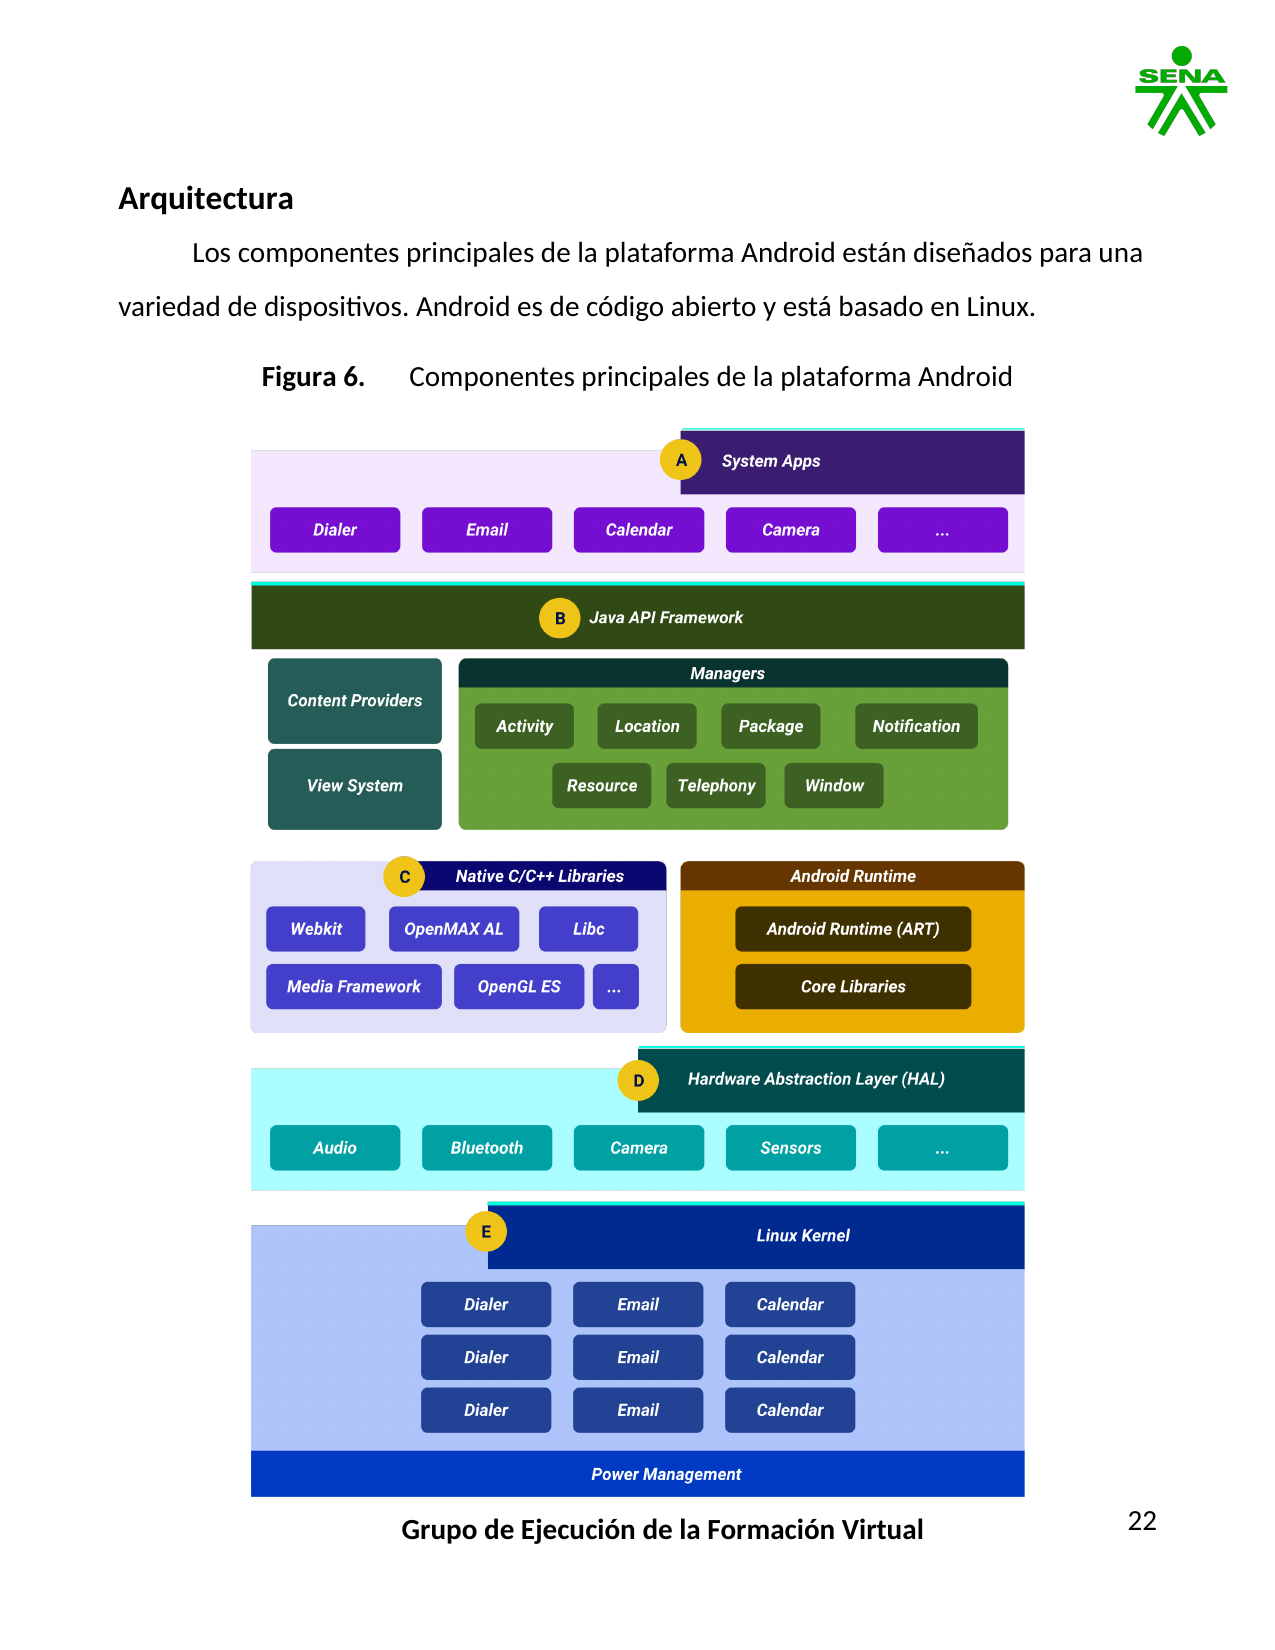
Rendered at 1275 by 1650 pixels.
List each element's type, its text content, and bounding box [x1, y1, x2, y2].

picture [250, 428, 1025, 1497]
picture [1135, 46, 1228, 136]
text Los componentes principales de la plataforma Android están diseñados para una variedad de dispositivos. Android es de código abierto y está basado en Linux. [118, 234, 1157, 324]
text Componentes principales de la plataforma Android [118, 358, 1157, 394]
subtitle Arquitectura [118, 177, 1157, 218]
